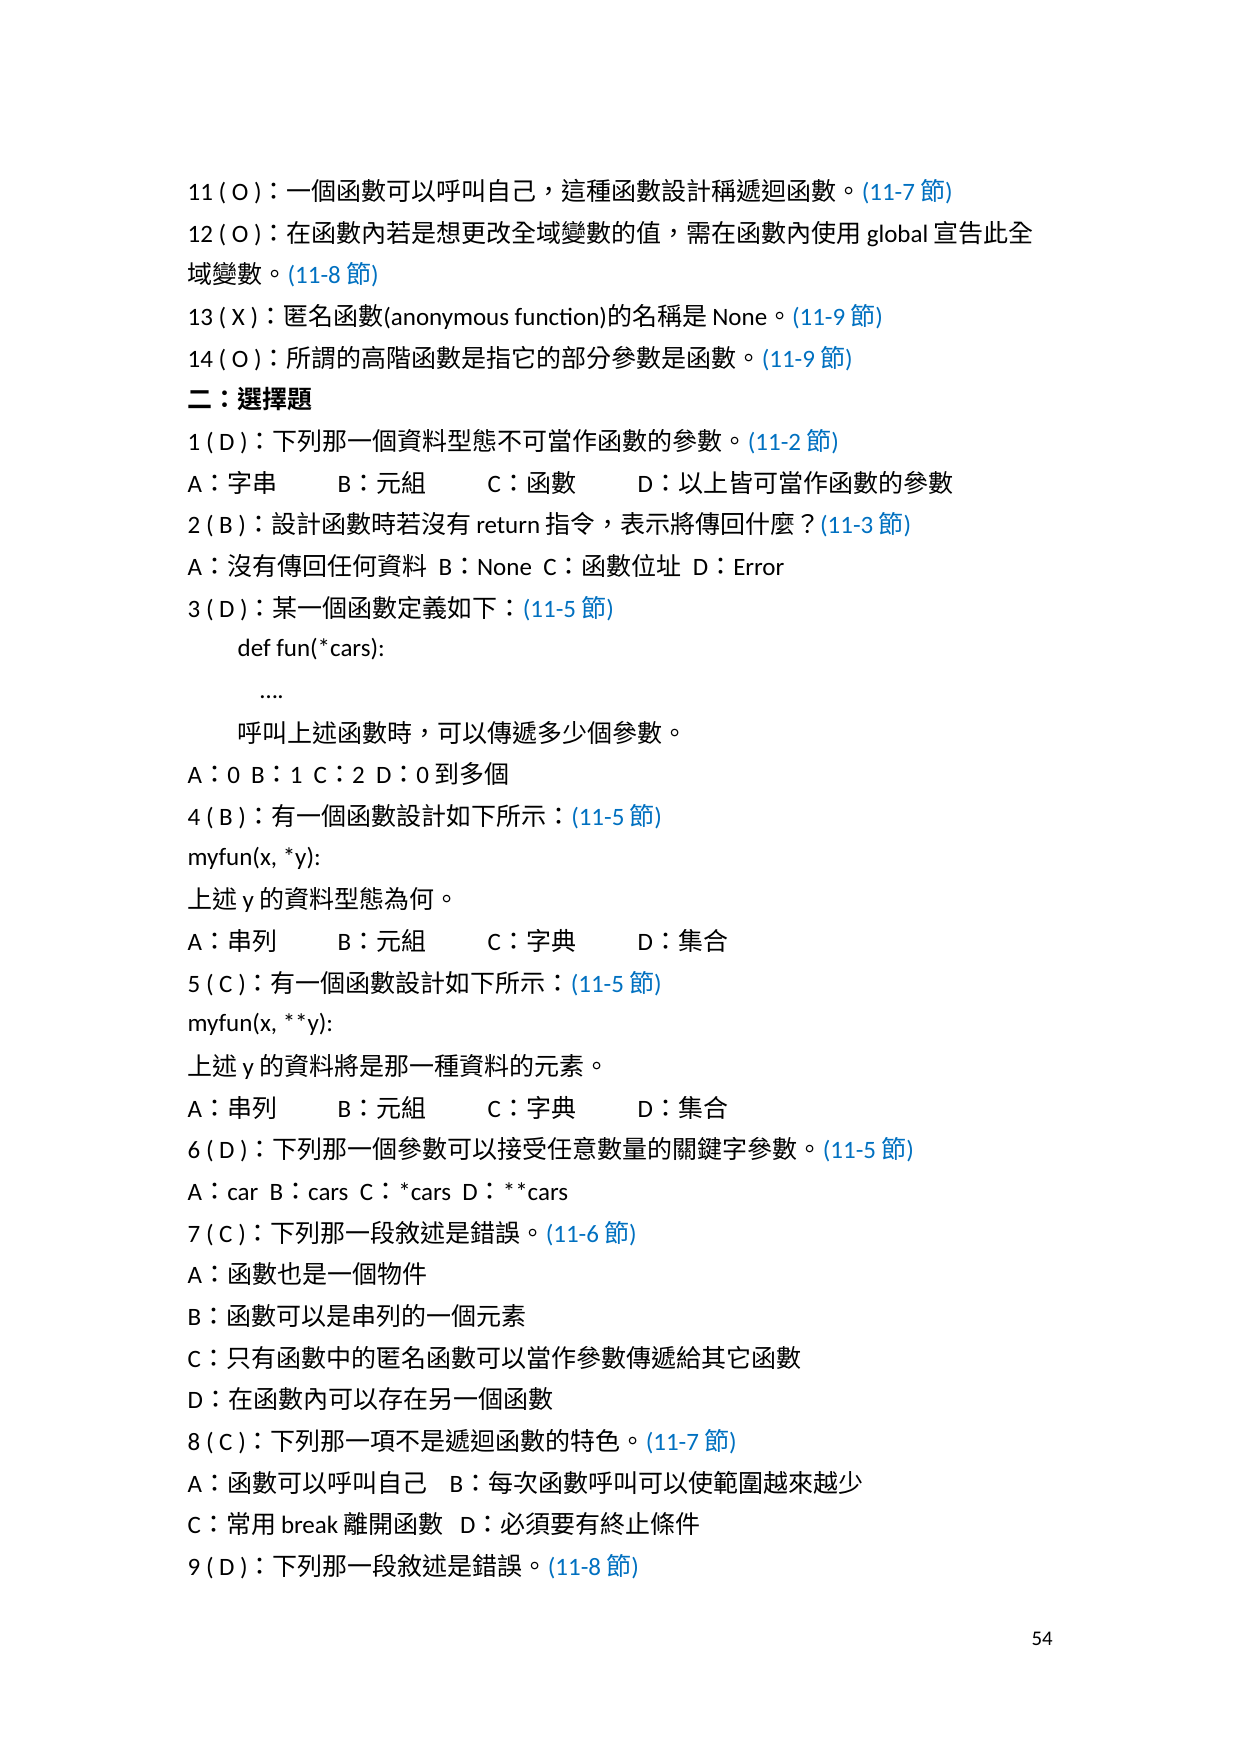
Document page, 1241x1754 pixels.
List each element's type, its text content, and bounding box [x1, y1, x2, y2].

text 呼叫上述函數時，可以傳遞多少個參數。 [237, 710, 1053, 752]
text 2 ( B )：設計函數時若沒有return指令，表示將傳回什麼？(11-3節) [187, 502, 1053, 544]
text A：沒有傳回任何資料 B：None C：函數位址 D：Error [187, 544, 1053, 585]
text 上述y的資料型態為何。 [187, 877, 1053, 919]
text A：函數也是一個物件 [187, 1252, 1053, 1294]
text 6 ( D )：下列那一個參數可以接受任意數量的關鍵字參數。(11-5節) [187, 1127, 1053, 1169]
text 13 ( X )：匿名函數(anonymous function)的名稱是None。(11-9節) [187, 294, 1053, 335]
text 12 ( O )：在函數內若是想更改全域變數的值，需在函數內使用global宣告此全域變數。(11-8節) [187, 210, 1053, 294]
text myfun(x, *y): [187, 835, 1053, 877]
text 3 ( D )：某一個函數定義如下：(11-5節) [187, 585, 1053, 627]
text C：常用break離開函數 D：必須要有終止條件 [187, 1502, 1053, 1544]
text 14 ( O )：所謂的高階函數是指它的部分參數是函數。(11-9節) [187, 335, 1053, 377]
text A：0 B：1 C：2 D：0到多個 [187, 752, 1053, 794]
text 8 ( C )：下列那一項不是遞迴函數的特色。(11-7節) [187, 1419, 1053, 1460]
text …. [237, 669, 1053, 710]
text B：函數可以是串列的一個元素 [187, 1294, 1053, 1335]
text C：只有函數中的匿名函數可以當作參數傳遞給其它函數 [187, 1335, 1053, 1377]
text 4 ( B )：有一個函數設計如下所示：(11-5節) [187, 794, 1053, 835]
text A：函數可以呼叫自己 B：每次函數呼叫可以使範圍越來越少 [187, 1460, 1053, 1502]
text 9 ( D )：下列那一段敘述是錯誤。(11-8節) [187, 1544, 1053, 1585]
text D：在函數內可以存在另一個函數 [187, 1377, 1053, 1419]
text 7 ( C )：下列那一段敘述是錯誤。(11-6節) [187, 1210, 1053, 1252]
text 11 ( O )：一個函數可以呼叫自己，這種函數設計稱遞迴函數。(11-7節) [187, 169, 1053, 210]
text 上述y的資料將是那一種資料的元素。 [187, 1044, 1053, 1085]
text A：串列 B：元組 C：字典 D：集合 [187, 919, 1053, 960]
text A：字串 B：元組 C：函數 D：以上皆可當作函數的參數 [187, 460, 1053, 502]
text myfun(x, **y): [187, 1002, 1053, 1044]
text def fun(*cars): [237, 627, 1053, 669]
text 1 ( D )：下列那一個資料型態不可當作函數的參數。(11-2節) [187, 419, 1053, 460]
text 5 ( C )：有一個函數設計如下所示：(11-5節) [187, 960, 1053, 1002]
text A：串列 B：元組 C：字典 D：集合 [187, 1085, 1053, 1127]
text 二：選擇題 [187, 377, 1053, 419]
text A：car B：cars C：*cars D：**cars [187, 1169, 1053, 1210]
